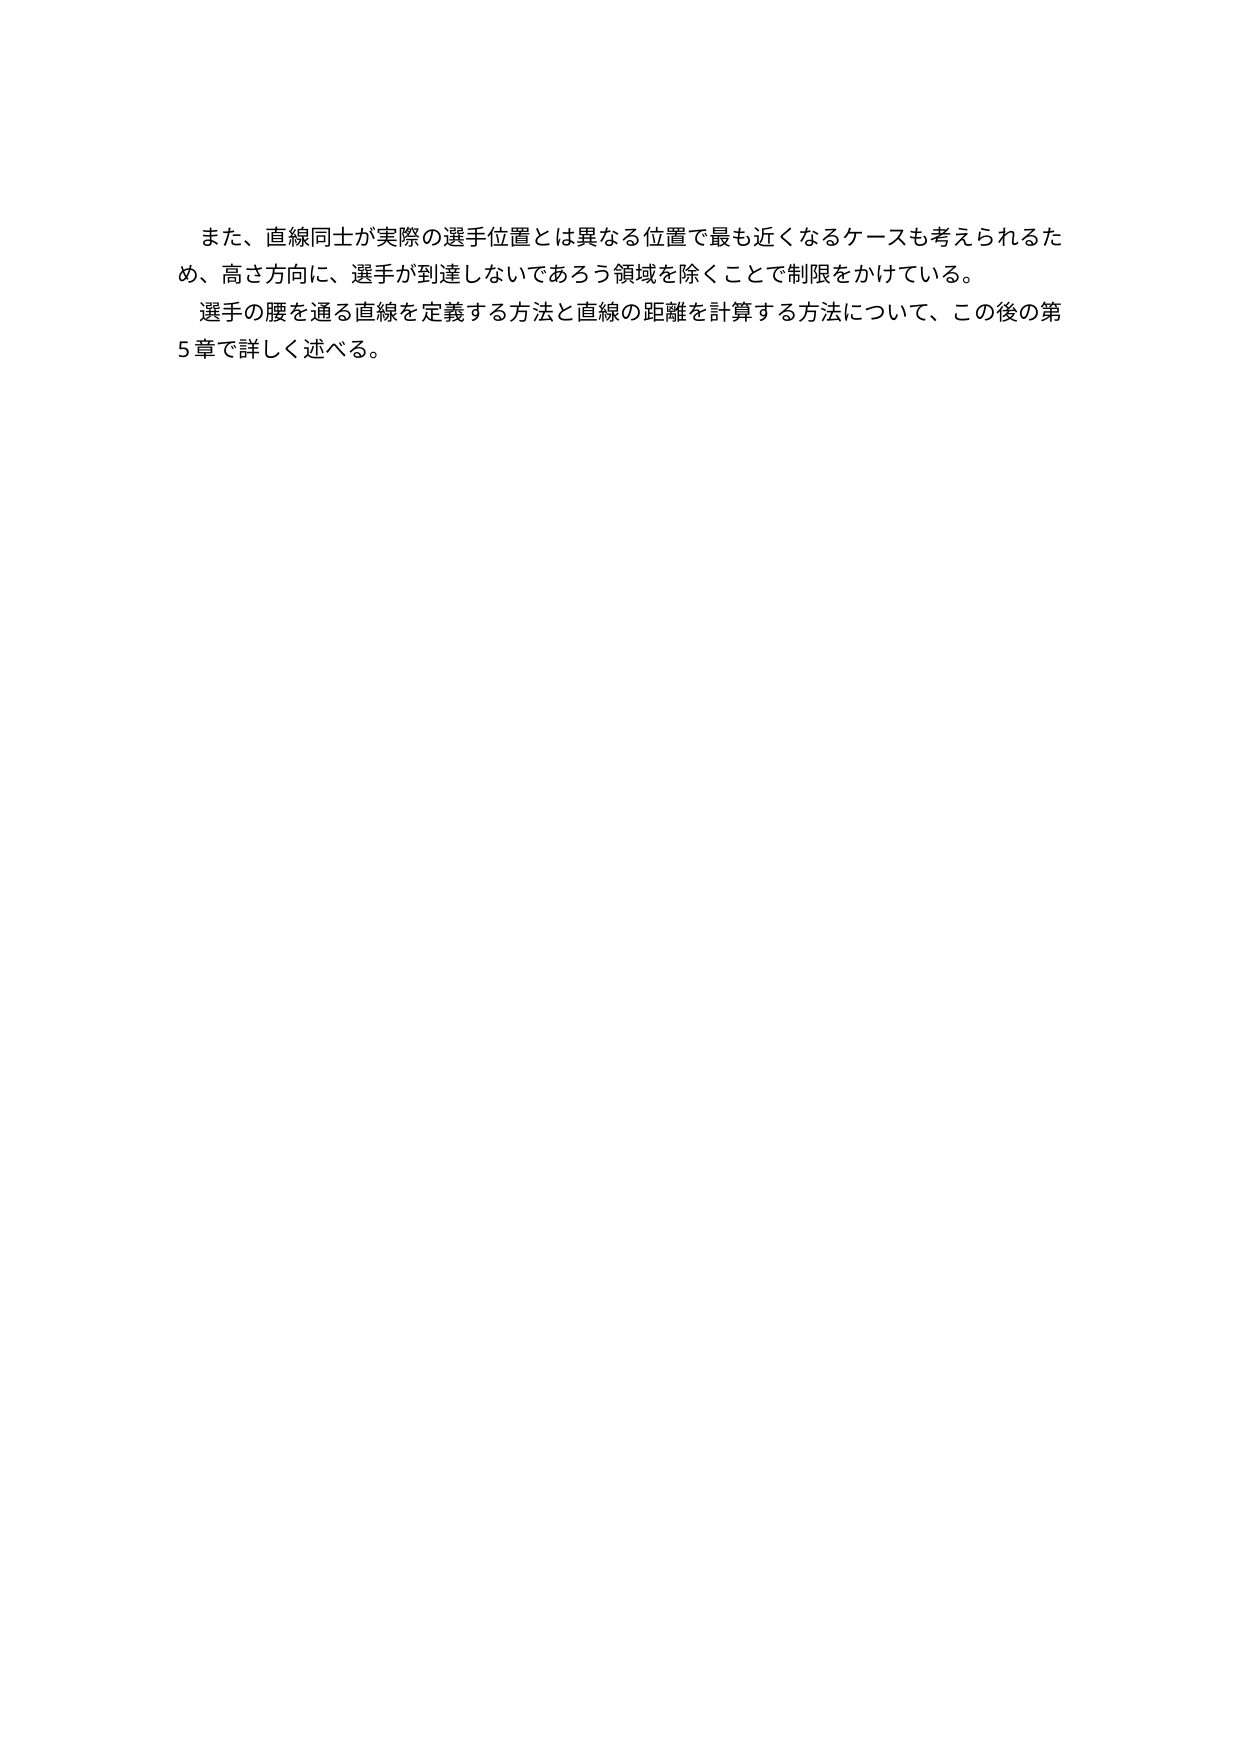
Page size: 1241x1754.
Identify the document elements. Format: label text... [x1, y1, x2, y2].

text 選手の腰を通る直線を定義する方法と直線の距離を計算する方法について、この後の第5章で詳しく述べる。 [177, 292, 1063, 367]
text また、直線同士が実際の選手位置とは異なる位置で最も近くなるケースも考えられるため、高さ方向に、選手が到達しないであろう領域を除くことで制限をかけている。 [177, 217, 1063, 292]
